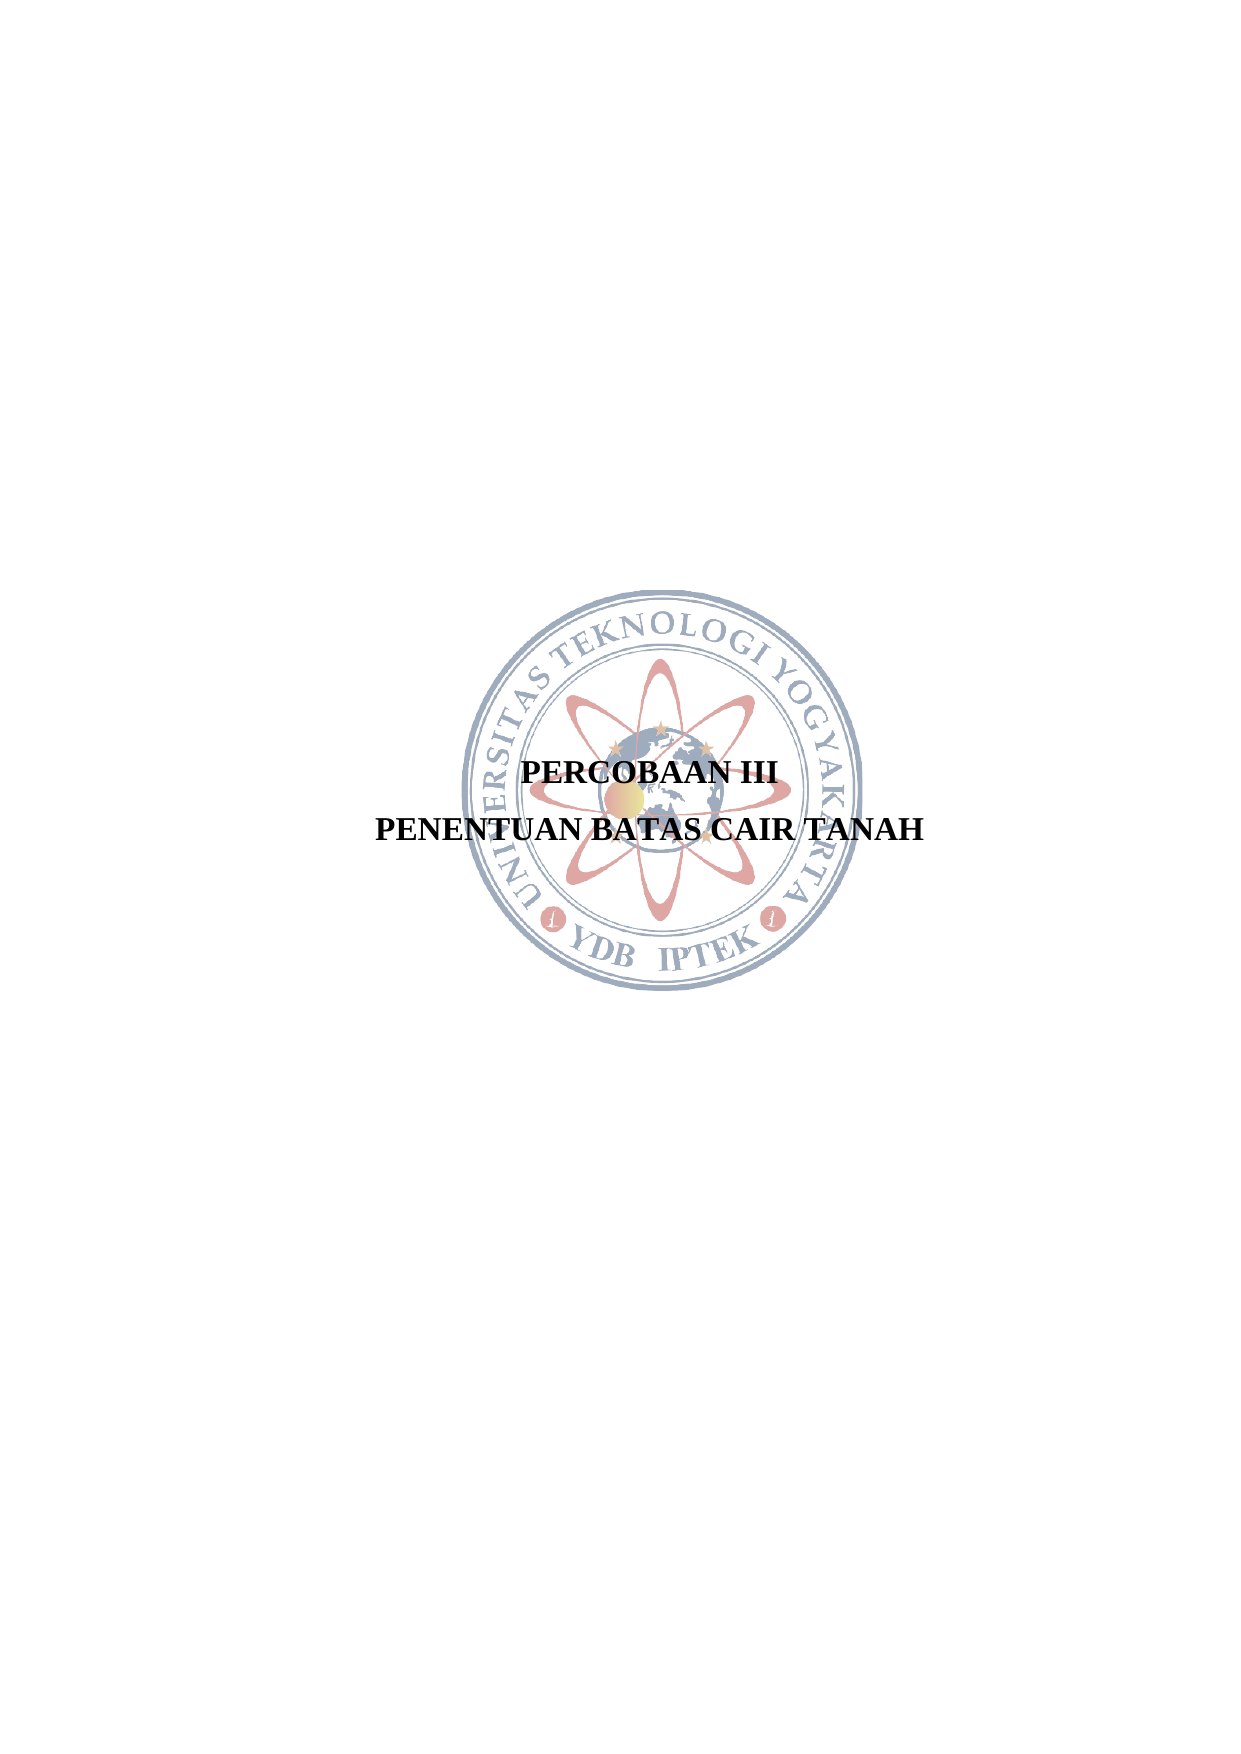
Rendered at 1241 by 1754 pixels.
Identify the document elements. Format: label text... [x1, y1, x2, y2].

text PENENTUAN BATAS CAIR TANAH [236, 810, 1063, 848]
text PERCOBAAN III [236, 752, 1063, 791]
